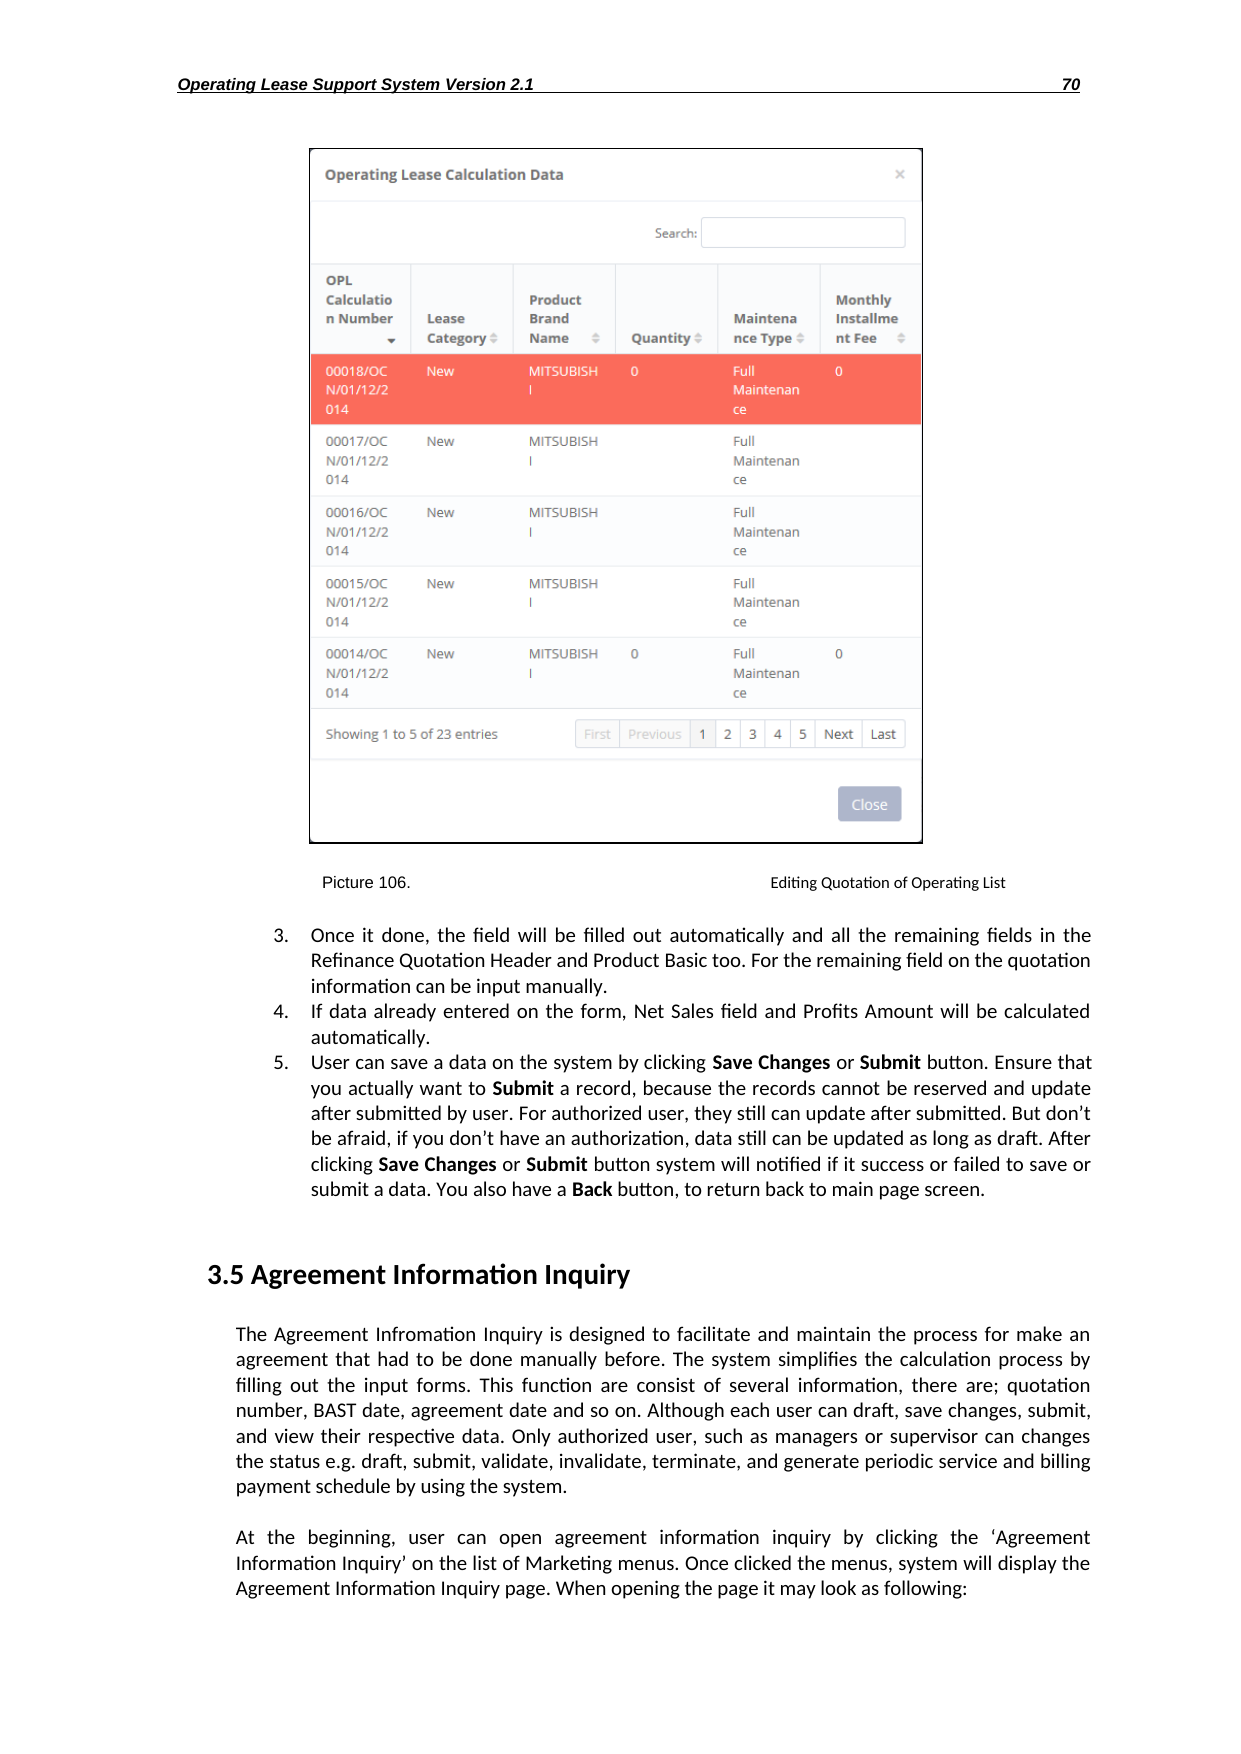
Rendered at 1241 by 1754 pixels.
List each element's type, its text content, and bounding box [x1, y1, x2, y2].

list Once it done, the field will be filled out automatically and all the remaining fields in the Refinance Quotation Header and Product Basic too. For the remaining field on the quotation information can be input manually. [273, 922, 1092, 998]
list Editing Quotation of Operating List [235, 873, 1092, 893]
picture [310, 149, 922, 842]
list User can save a data on the system by clicking Save Changes or Submit button. Ensure that you actually want to Submit a record, because the records cannot be reserved and update after submitted by user. For authorized user, they still can update after submitted. But don’t be afraid, if you don’t have an authorization, data still can be updated as long as draft. After clicking Save Changes or Submit button system will notified if it success or failed to save or submit a data. You also have a Back button, to return back to main page screen. [273, 1049, 1092, 1202]
text At the beginning, user can open agreement information inquiry by clicking the ‘Agreement Information Inquiry’ on the list of Marketing menus. Once clicked the menus, system will display the Agreement Information Inquiry page. When opening the page it may look as following: [236, 1524, 1092, 1601]
subtitle 3.5 Agreement Information Inquiry [207, 1256, 1092, 1292]
list If data already entered on the form, Net Sales field and Profits Amount will be calculated automatically. [273, 998, 1092, 1049]
text The Agreement Infromation Inquiry is designed to facilitate and maintain the process for make an agreement that had to be done manually before. The system simplifies the calculation process by filling out the input forms. This function are consist of several information, there are; quotation number, BAST date, agreement date and so on. Although each user can draft, save changes, submit, and view their respective data. Only authorized user, such as managers or supervisor can changes the status e.g. draft, submit, validate, invalidate, terminate, and generate periodic service and billing payment schedule by using the system. [236, 1321, 1092, 1499]
